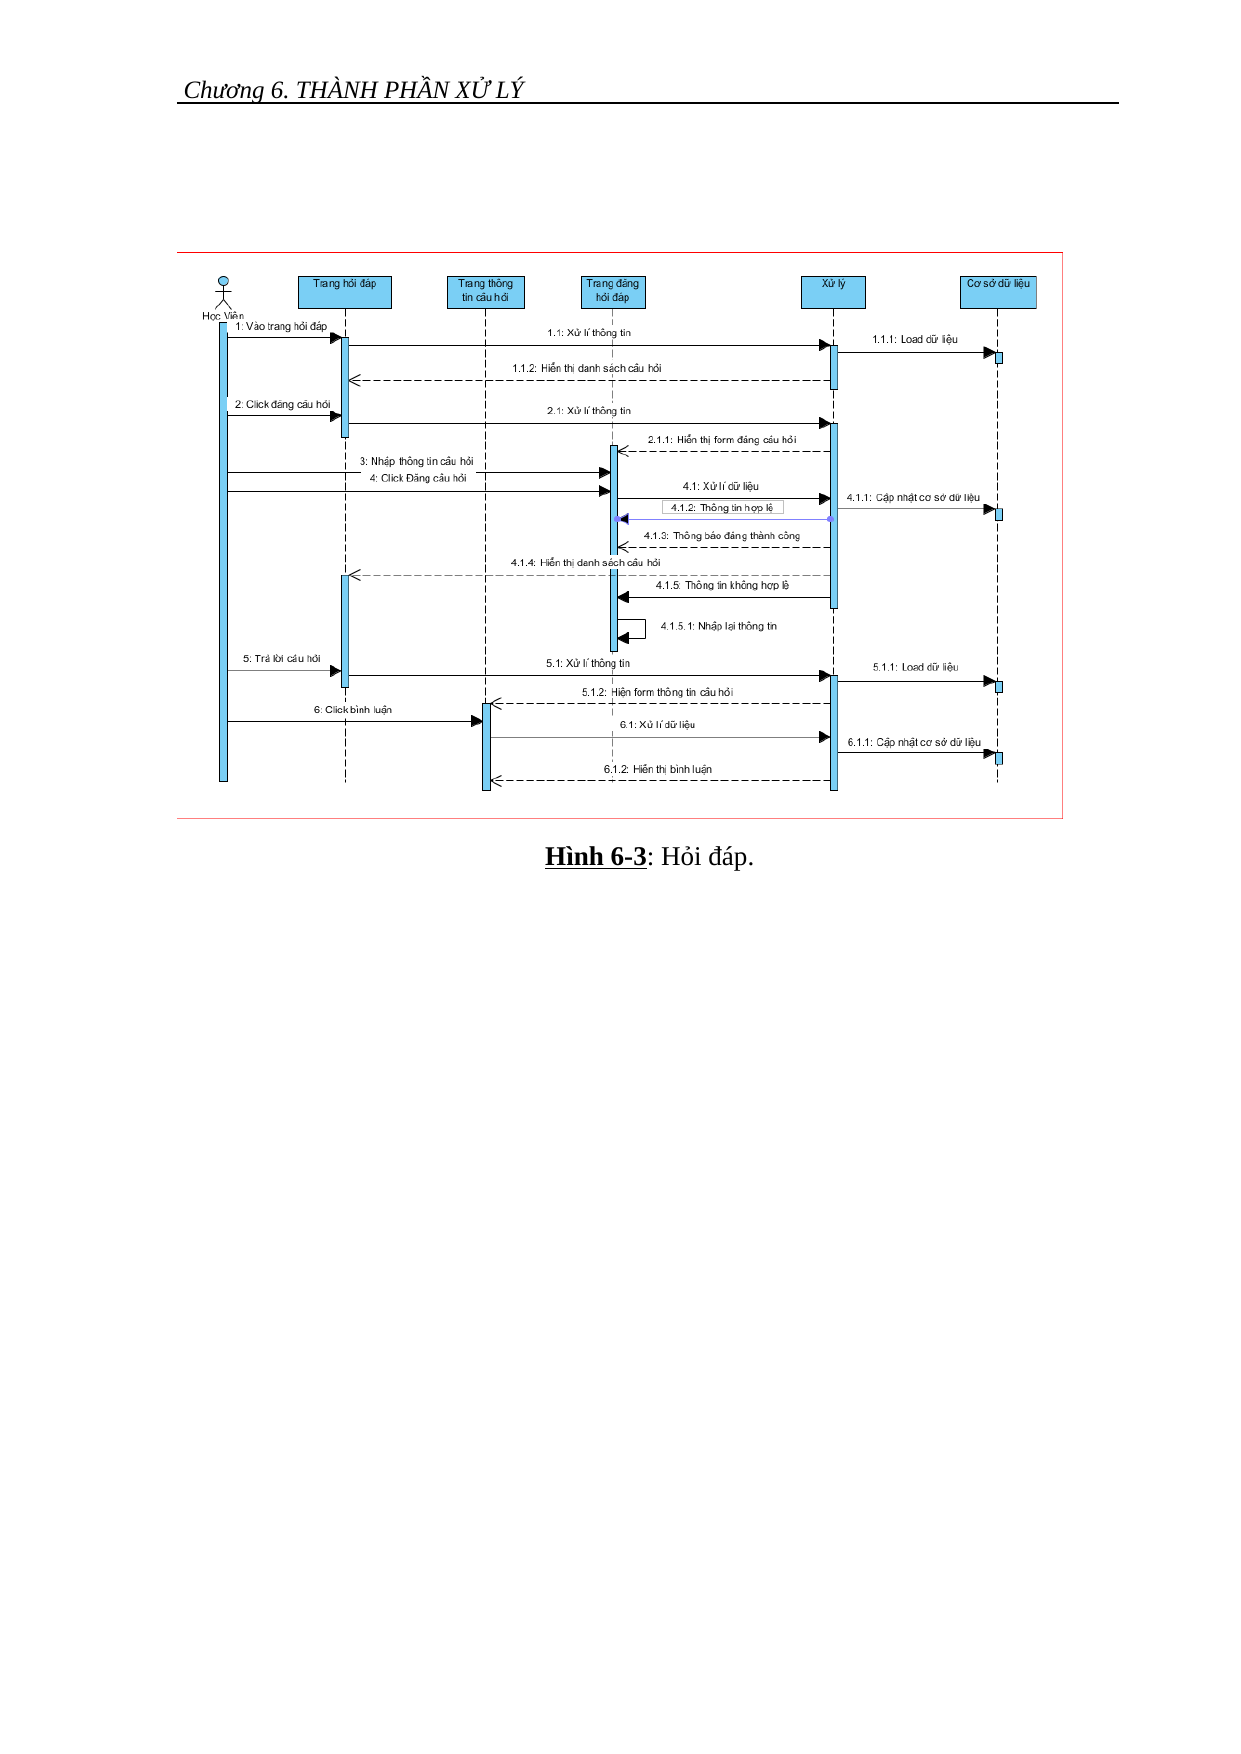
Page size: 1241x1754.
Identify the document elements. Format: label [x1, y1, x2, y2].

picture [177, 252, 1063, 819]
